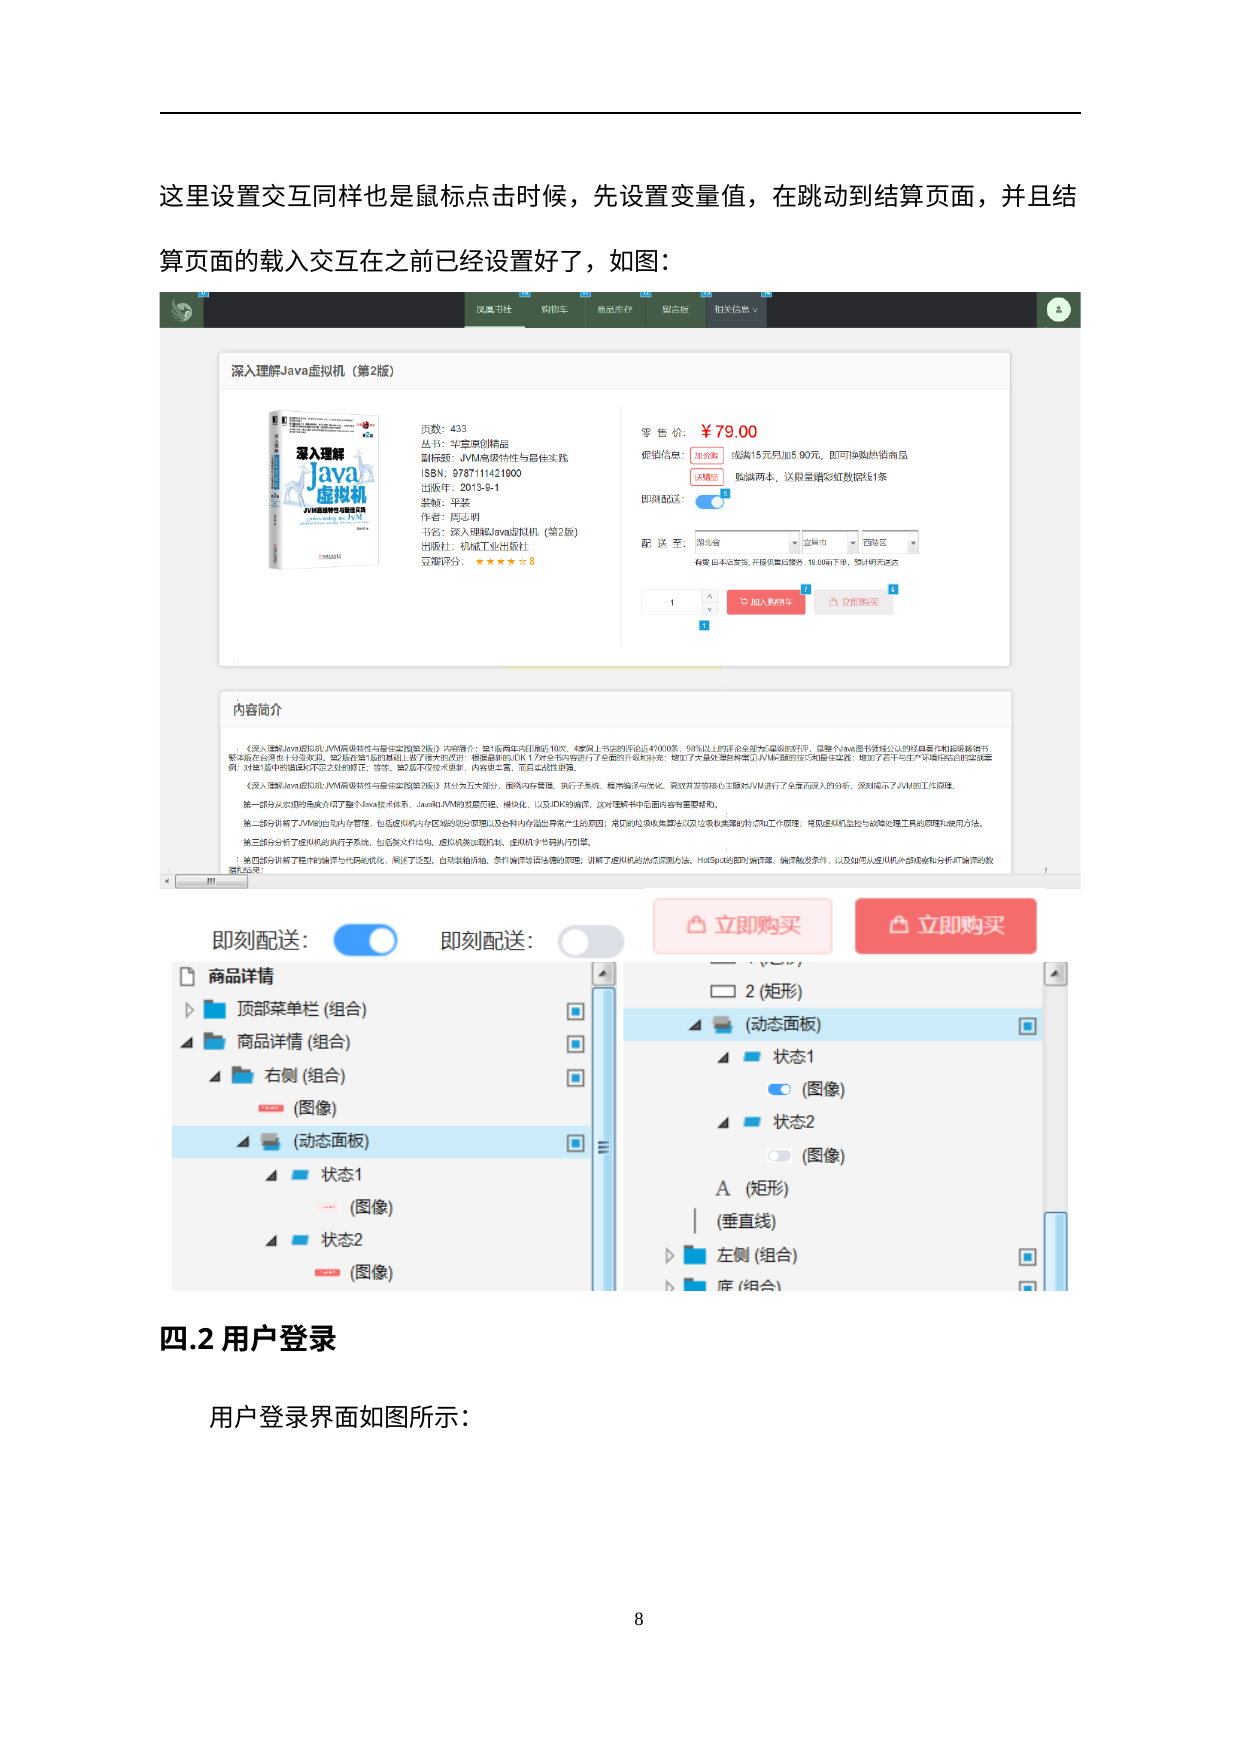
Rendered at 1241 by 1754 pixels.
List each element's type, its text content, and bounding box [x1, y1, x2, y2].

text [159, 162, 1081, 292]
text 用户登录界面如图所示： [159, 1383, 1081, 1448]
subtitle 用户登录 [159, 1316, 1081, 1358]
picture [159, 292, 1081, 1291]
